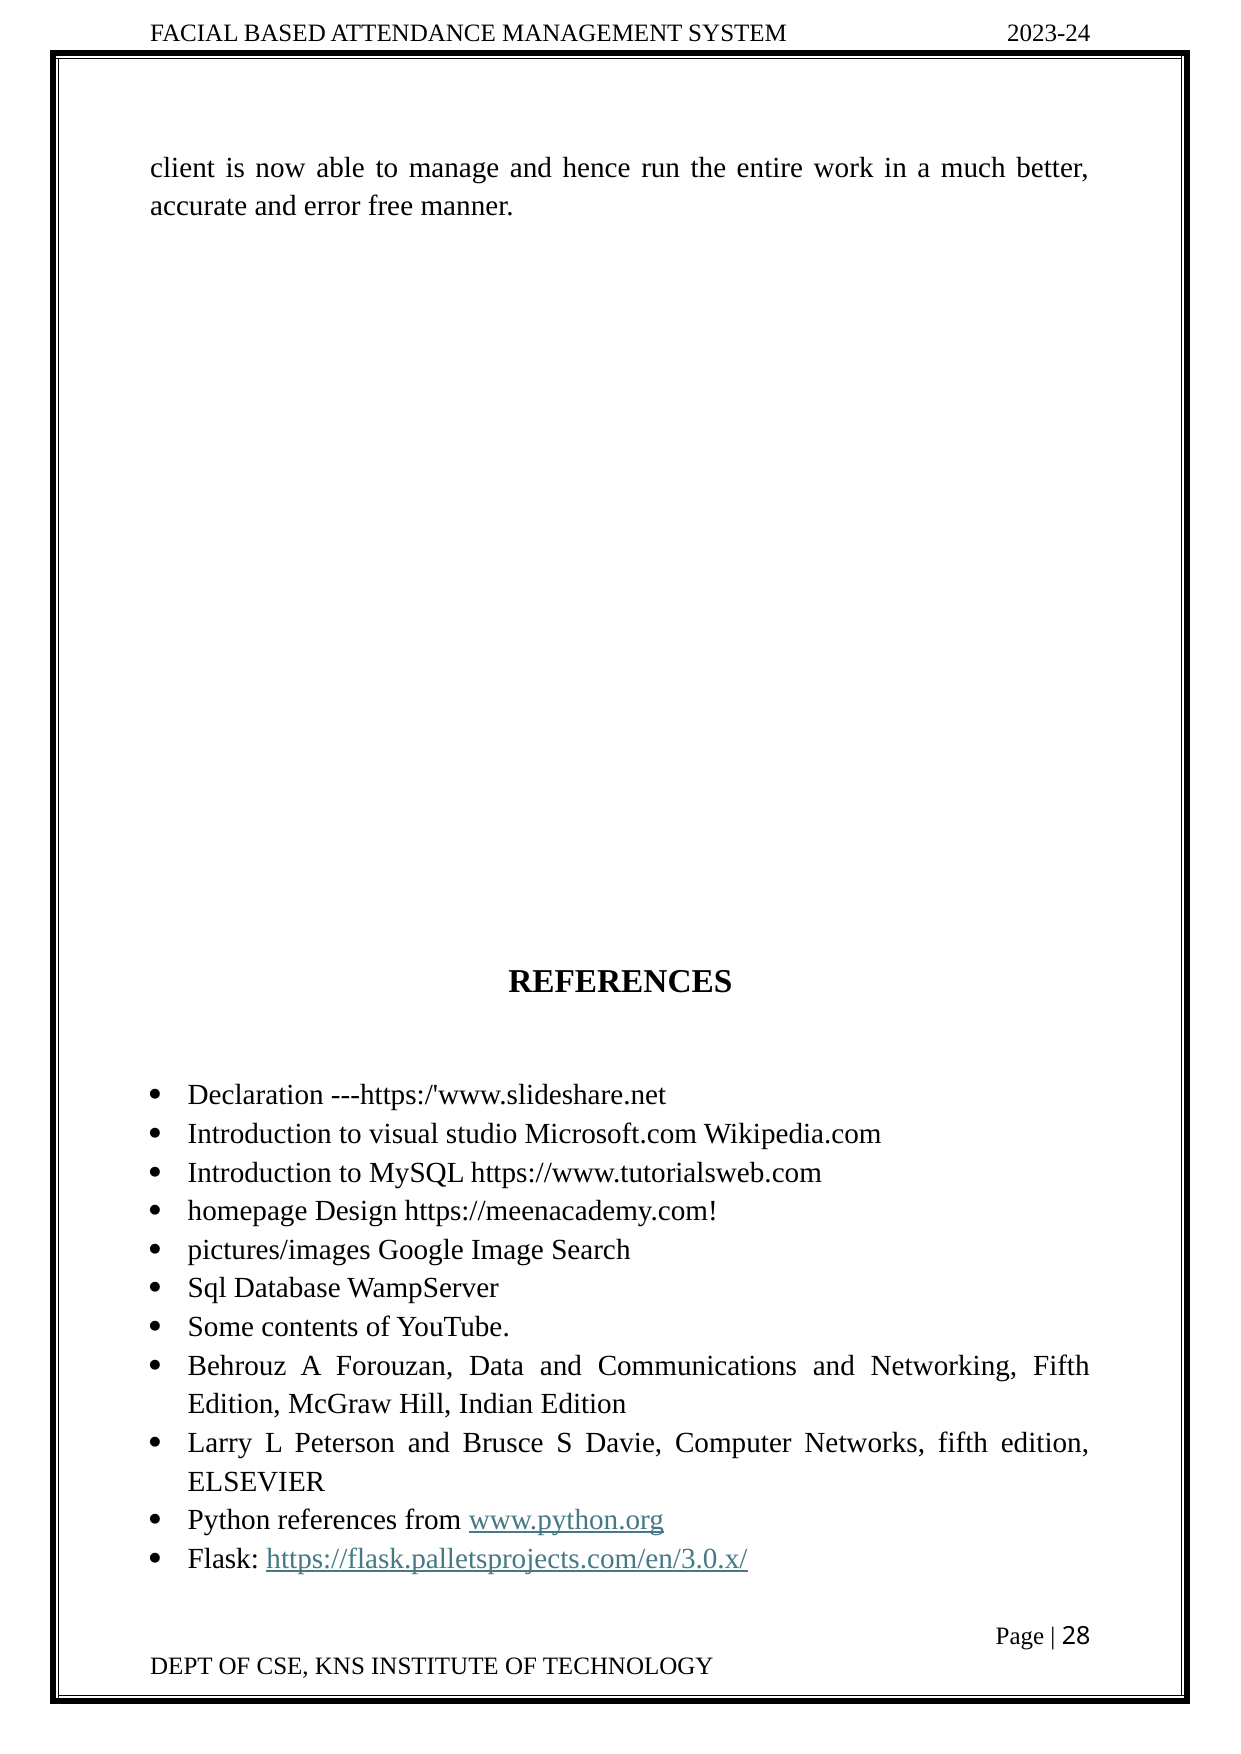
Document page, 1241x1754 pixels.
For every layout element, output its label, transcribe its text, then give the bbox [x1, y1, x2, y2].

list Some contents of YouTube. [150, 1309, 1090, 1343]
list Introduction to MySQL https://www.tutorialsweb.com [150, 1155, 1090, 1188]
list Declaration ---https:/'www.slideshare.net [150, 1077, 1090, 1111]
list Larry L Peterson and Brusce S Davie, Computer Networks, fifth edition, ELSEVIER [150, 1425, 1090, 1497]
list pictures/images Google Image Search [150, 1232, 1090, 1266]
list Flask: https://flask.palletsprojects.com/en/3.0.x/ [150, 1541, 1090, 1574]
text REFERENCES [150, 961, 1090, 1000]
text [150, 150, 1090, 222]
list Behrouz A Forouzan, Data and Communications and Networking, Fifth Edition, McGraw Hill, Indian Edition [150, 1348, 1090, 1420]
list homepage Design https://meenacademy.com! [150, 1193, 1090, 1227]
list Python references from www.python.org [150, 1502, 1090, 1536]
list Sql Database WampServer [150, 1271, 1090, 1304]
list Introduction to visual studio Microsoft.com Wikipedia.com [150, 1116, 1090, 1150]
